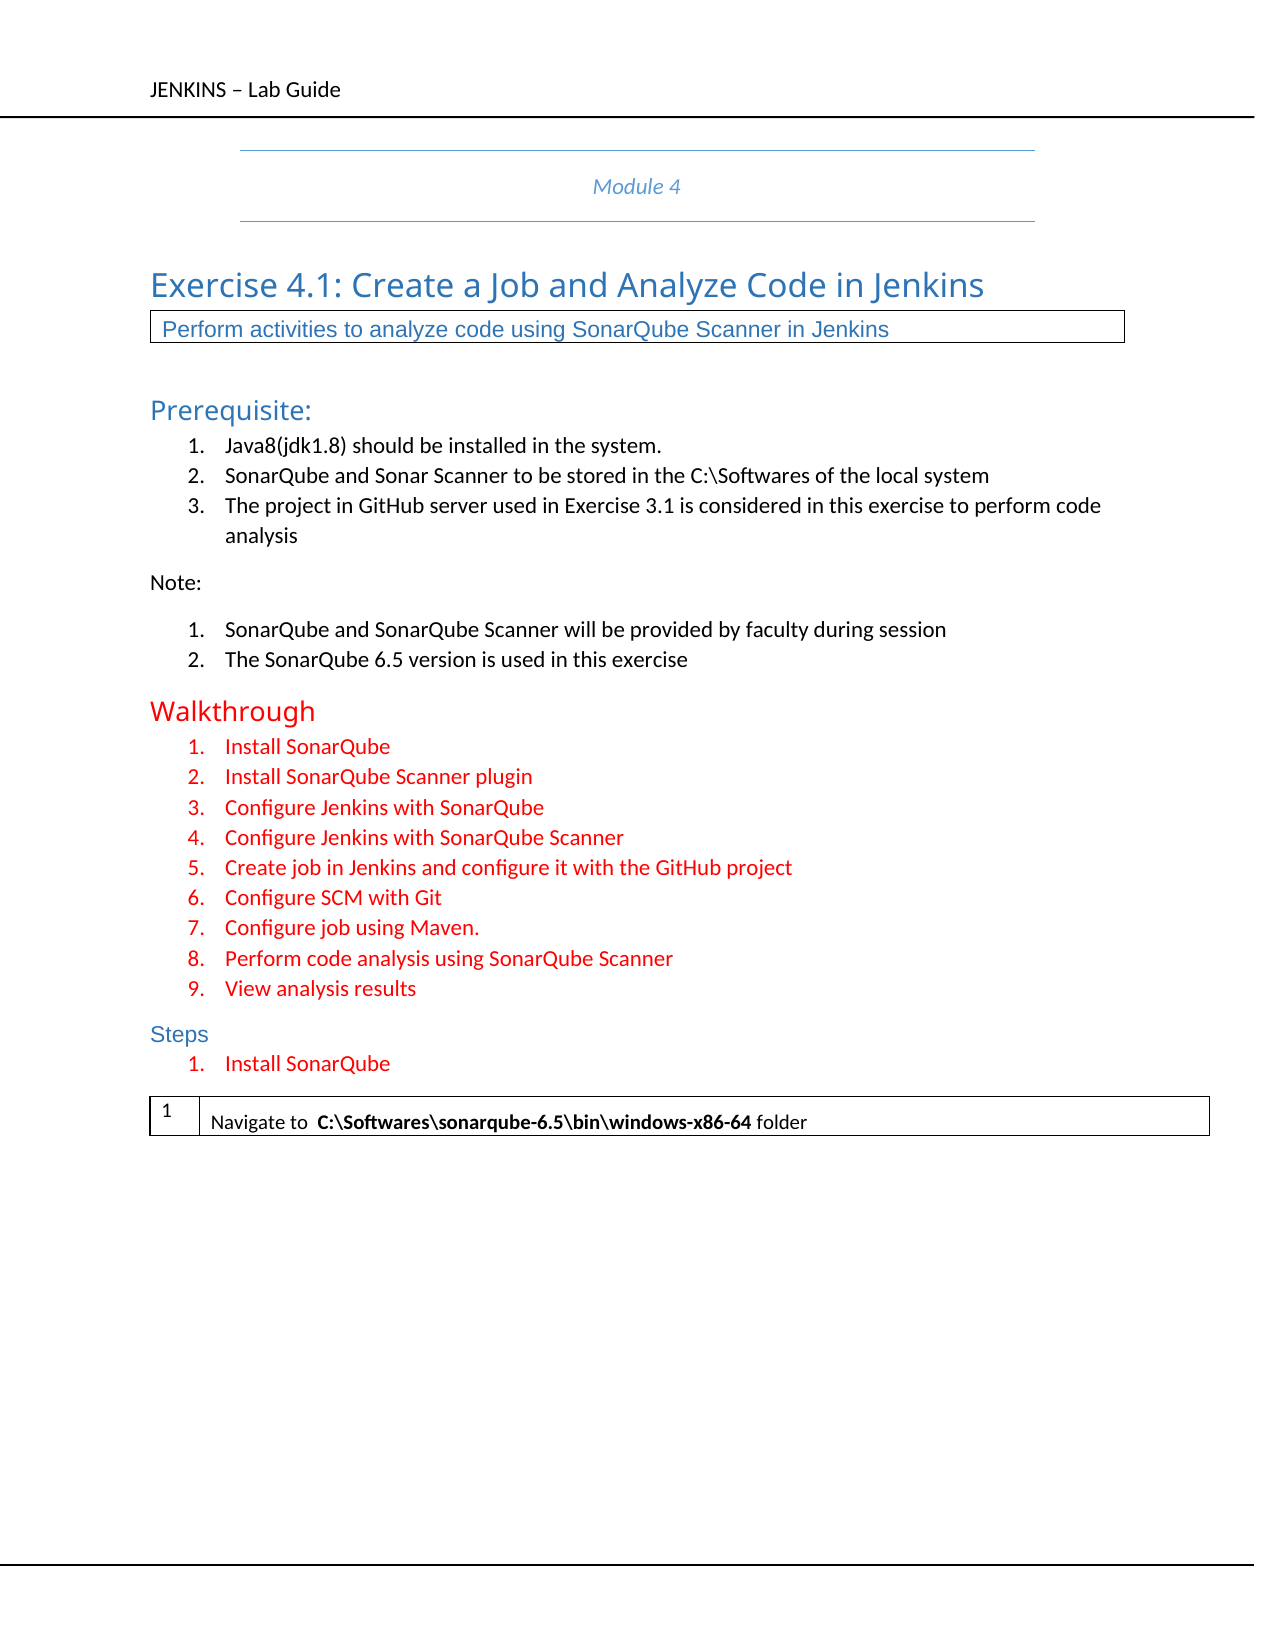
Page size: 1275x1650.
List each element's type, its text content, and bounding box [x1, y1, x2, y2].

table_header 1 [151, 1097, 199, 1135]
table_header Navigate to C:\Softwares\sonarqube-6.5\bin\windows-x86-64 folder [200, 1097, 1209, 1135]
list SonarQube and SonarQube Scanner will be provided by faculty during session [187, 615, 1125, 643]
subtitle Prerequisite: [150, 391, 1125, 428]
list Install SonarQube Scanner plugin [187, 762, 1125, 790]
subtitle Steps [150, 1021, 1125, 1047]
list The SonarQube 6.5 version is used in this exercise [187, 646, 1125, 673]
list Java8(jdk1.8) should be installed in the system. [187, 431, 1125, 459]
list The project in GitHub server used in Exercise 3.1 is considered in this exercise to perform code analysis [187, 491, 1125, 549]
list Install SonarQube [187, 1049, 1125, 1077]
subtitle Walkthrough [150, 692, 1125, 729]
list Configure Jenkins with SonarQube Scanner [187, 823, 1125, 851]
list Configure SCM with Git [187, 883, 1125, 911]
text Note: [150, 568, 1125, 596]
list SonarQube and Sonar Scanner to be stored in the C:\Softwares of the local system [187, 461, 1125, 489]
list Perform code analysis using SonarQube Scanner [187, 944, 1125, 972]
list Install SonarQube [187, 732, 1125, 760]
list Create job in Jenkins and configure it with the GitHub project [187, 853, 1125, 881]
text Module 4 [240, 151, 1035, 221]
subtitle Exercise 4.1: Create a Job and Analyze Code in Jenkins [150, 261, 1125, 307]
table_header Perform activities to analyze code using SonarQube Scanner in Jenkins [151, 311, 1124, 342]
list View analysis results [187, 974, 1125, 1002]
list Configure Jenkins with SonarQube [187, 793, 1125, 821]
list Configure job using Maven. [187, 913, 1125, 941]
